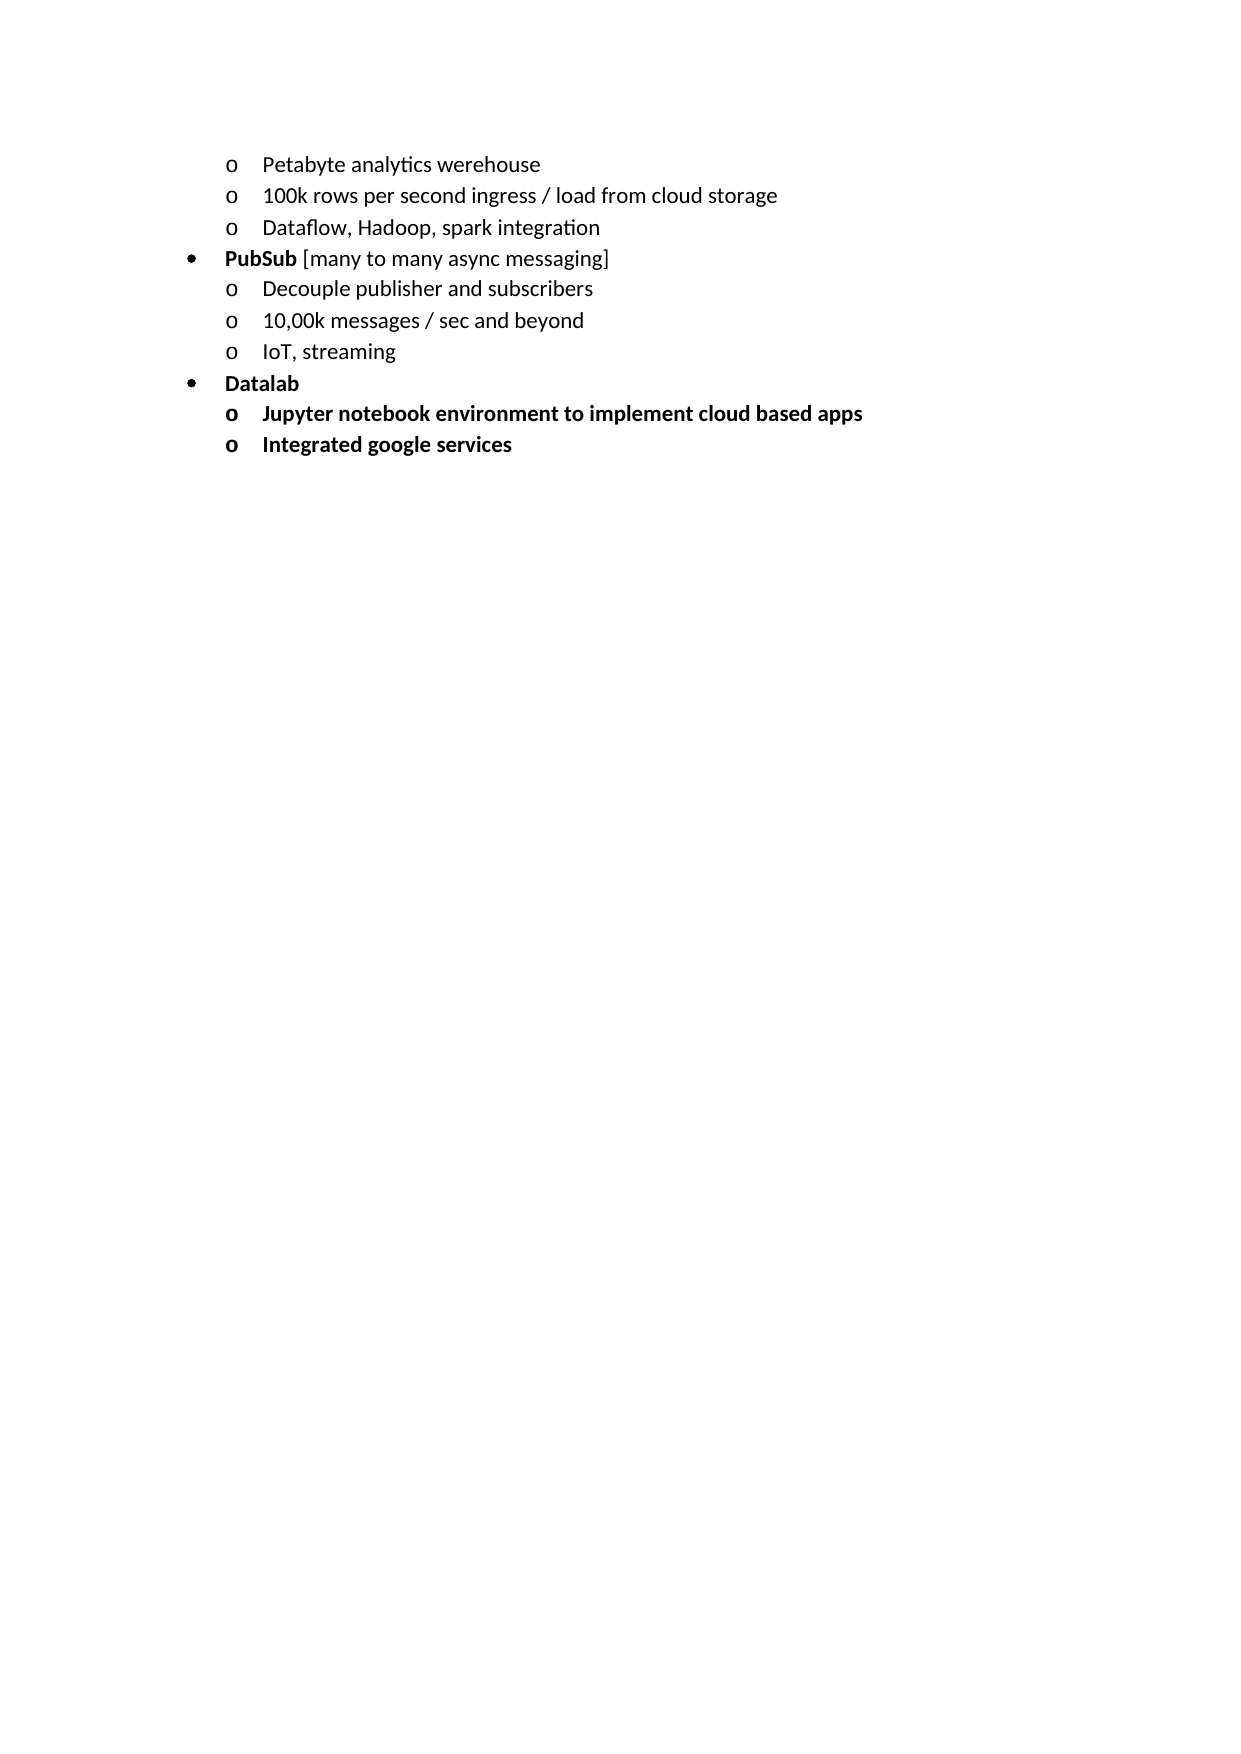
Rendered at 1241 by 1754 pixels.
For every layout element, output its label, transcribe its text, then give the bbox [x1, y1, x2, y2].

list PubSub [many to many async messaging] [187, 244, 1090, 272]
list Decouple publisher and subscribers [225, 274, 1090, 304]
list Integrated google services [225, 431, 1090, 460]
list IoT, streaming [225, 337, 1090, 367]
list Datalab [187, 369, 1090, 397]
list 10,00k messages / sec and beyond [225, 306, 1090, 335]
list Petabyte analytics werehouse [225, 150, 1090, 179]
list Jupyter notebook environment to implement cloud based apps [225, 399, 1090, 428]
list 100k rows per second ingress / load from cloud storage [225, 181, 1090, 211]
list Dataflow, Hadoop, spark integration [225, 213, 1090, 242]
